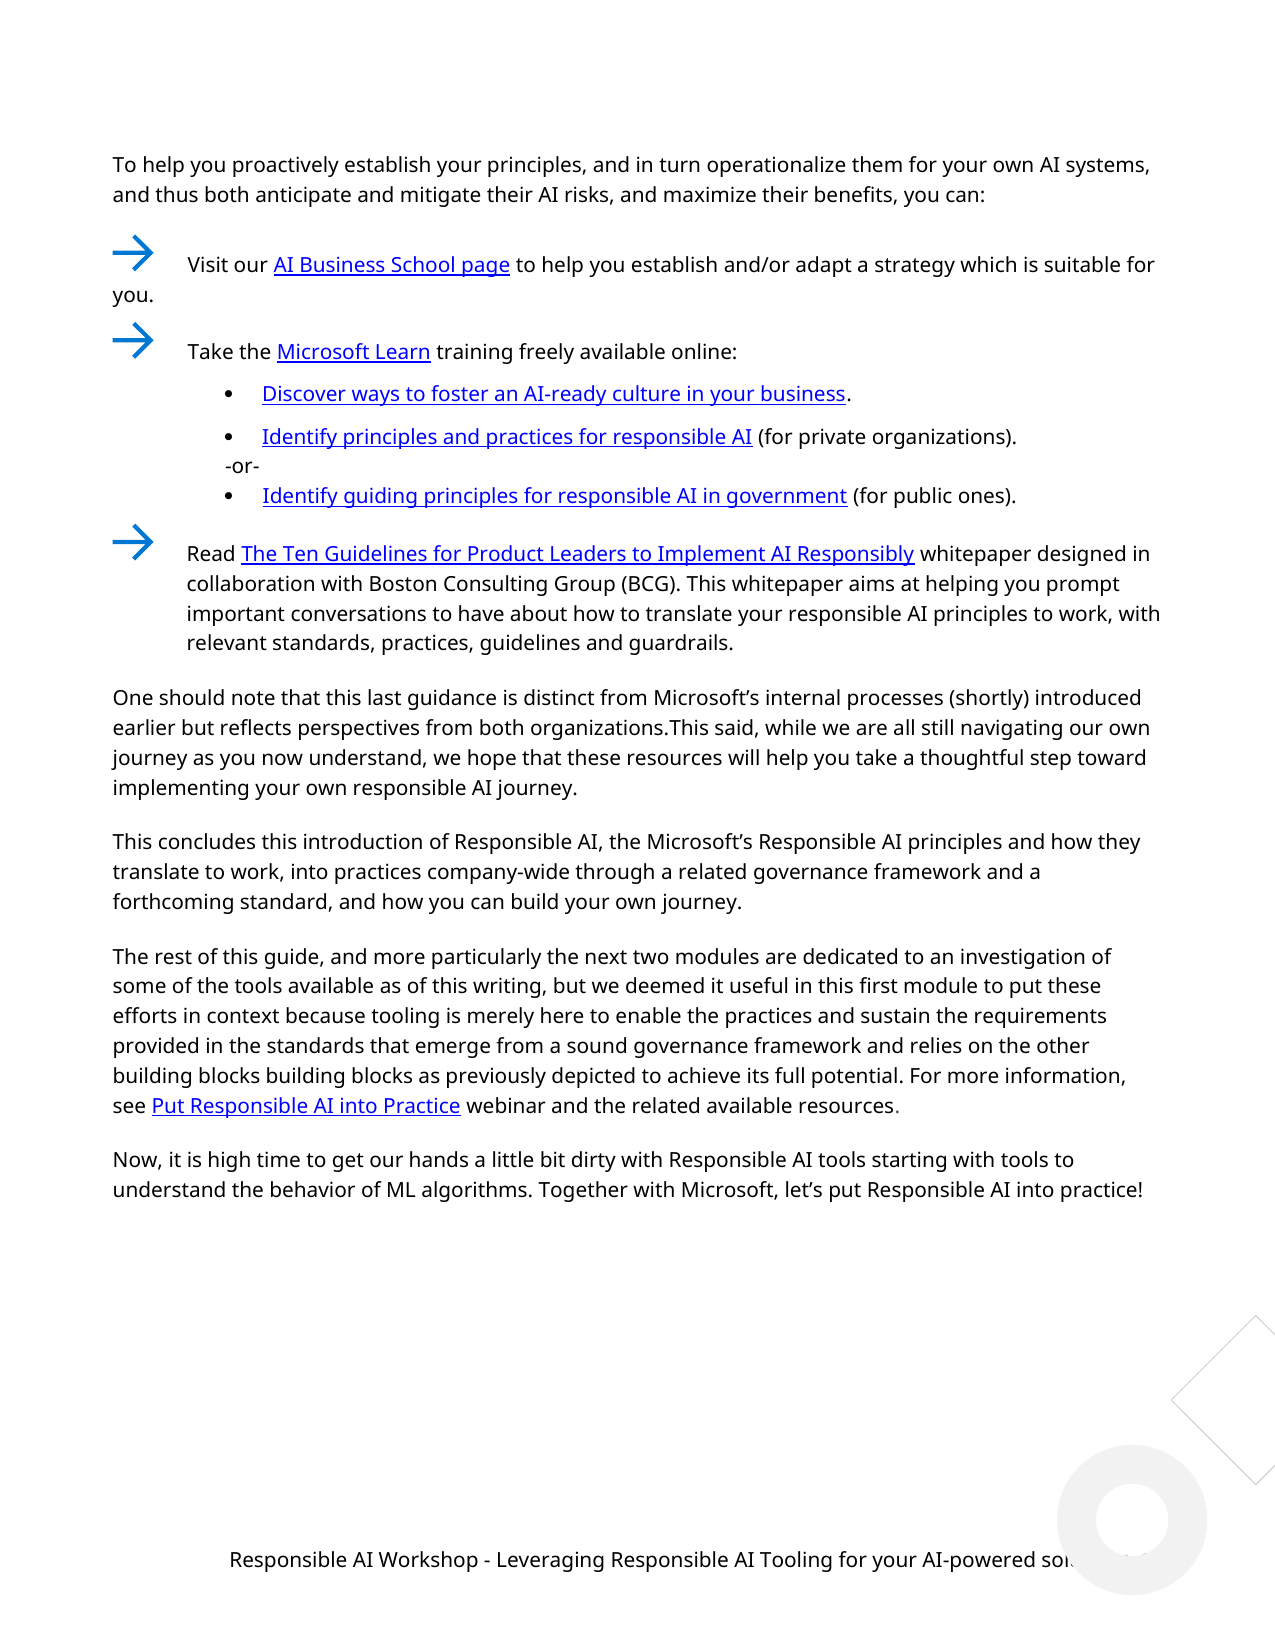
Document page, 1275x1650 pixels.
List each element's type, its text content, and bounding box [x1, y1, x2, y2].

text One should note that this last guidance is distinct from Microsoft’s internal processes (shortly) introduced earlier but reflects perspectives from both organizations.This said, while we are all still navigating our own journey as you now understand, we hope that these resources will help you take a thoughtful step toward implementing your own responsible AI journey. [112, 683, 1162, 801]
list Discover ways to foster an AI-ready culture in your business. [225, 379, 1162, 408]
text To help you proactively establish your principles, and in turn operationalize them for your own AI systems, and thus both anticipate and mitigate their AI risks, and maximize their benefits, you can: [112, 150, 1162, 208]
list Identify principles and practices for responsible AI (for private organizations). [225, 422, 1162, 450]
text Take the Microsoft Learn training freely available online: [112, 322, 1162, 366]
text -or- [225, 452, 1162, 480]
text Now, it is high time to get our hands a little bit dirty with Responsible AI tools starting with tools to understand the behavior of ML algorithms. Together with Microsoft, let’s put Responsible AI into practice! [112, 1146, 1162, 1204]
text This concludes this introduction of Responsible AI, the Microsoft’s Responsible AI principles and how they translate to work, into practices company-wide through a related governance framework and a forthcoming standard, and how you can build your own journey. [112, 827, 1162, 915]
list Identify guiding principles for responsible AI in government (for public ones). [225, 481, 1162, 510]
text The rest of this guide, and more particularly the next two modules are dedicated to an investigation of some of the tools available as of this writing, but we deemed it useful in this first module to put these efforts in context because tooling is merely here to enable the practices and sustain the requirements provided in the standards that emerge from a sound governance framework and relies on the other building blocks building blocks as previously depicted to achieve its full potential. For more information, see Put Responsible AI into Practice webinar and the related available resources. [112, 942, 1162, 1119]
text Visit our AI Business School page to help you establish and/or adapt a strategy which is suitable for you. [112, 234, 1162, 308]
text Read The Ten Guidelines for Product Leaders to Implement AI Responsibly whitepaper designed in collaboration with Boston Consulting Group (BCG). This whitepaper aims at helping you prompt important conversations to have about how to translate your responsible AI principles to work, with relevant standards, practices, guidelines and guardrails. [112, 524, 1162, 657]
